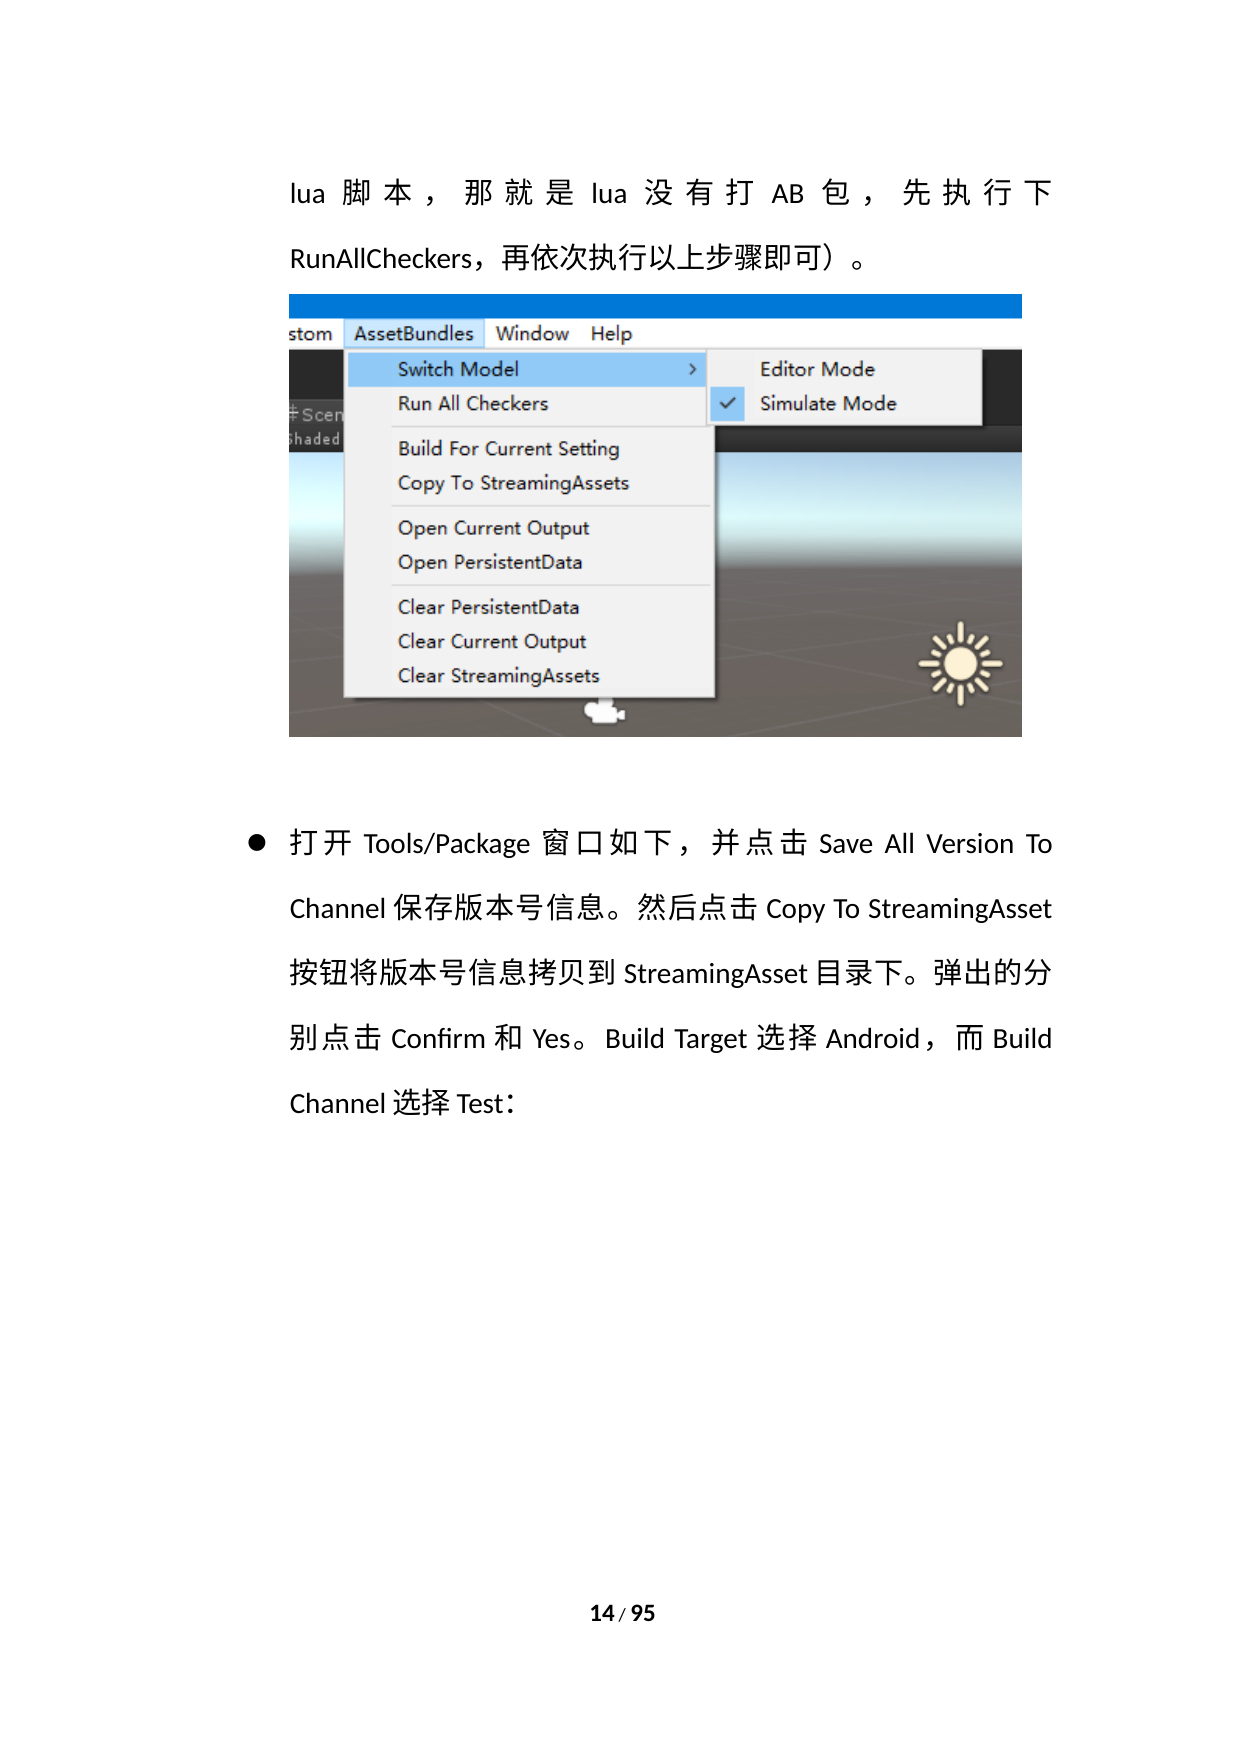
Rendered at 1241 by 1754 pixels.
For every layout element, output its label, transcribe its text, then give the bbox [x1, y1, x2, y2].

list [246, 158, 1053, 288]
list 打开Tools/Package窗口如下，并点击Save All Version To Channel保存版本号信息。然后点击Copy To StreamingAsset按钮将版本号信息拷贝到StreamingAsset目录下。弹出的分别点击Confirm和Yes。Build Target选择Android，而Build Channel选择Test： [246, 808, 1053, 1133]
picture [289, 294, 1022, 737]
